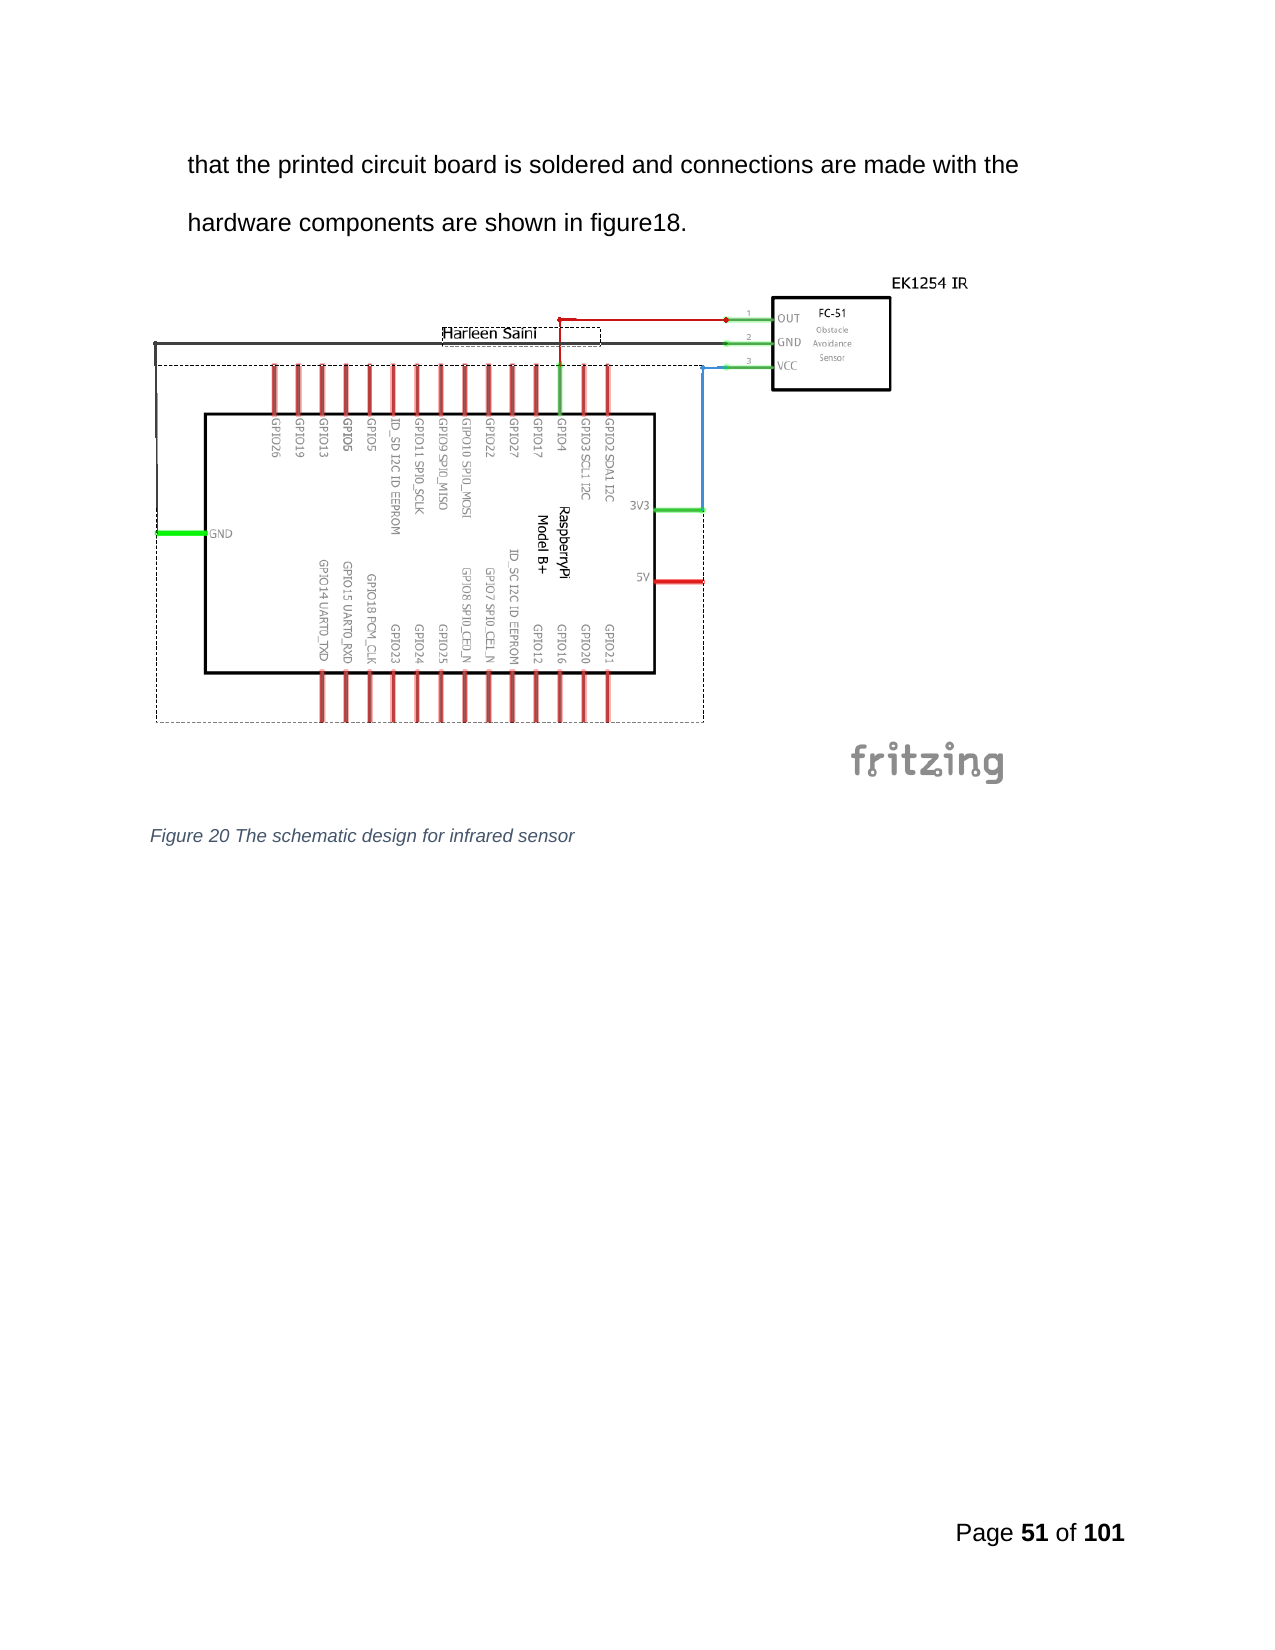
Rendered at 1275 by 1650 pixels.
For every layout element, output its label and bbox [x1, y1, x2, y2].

picture [150, 277, 1004, 784]
